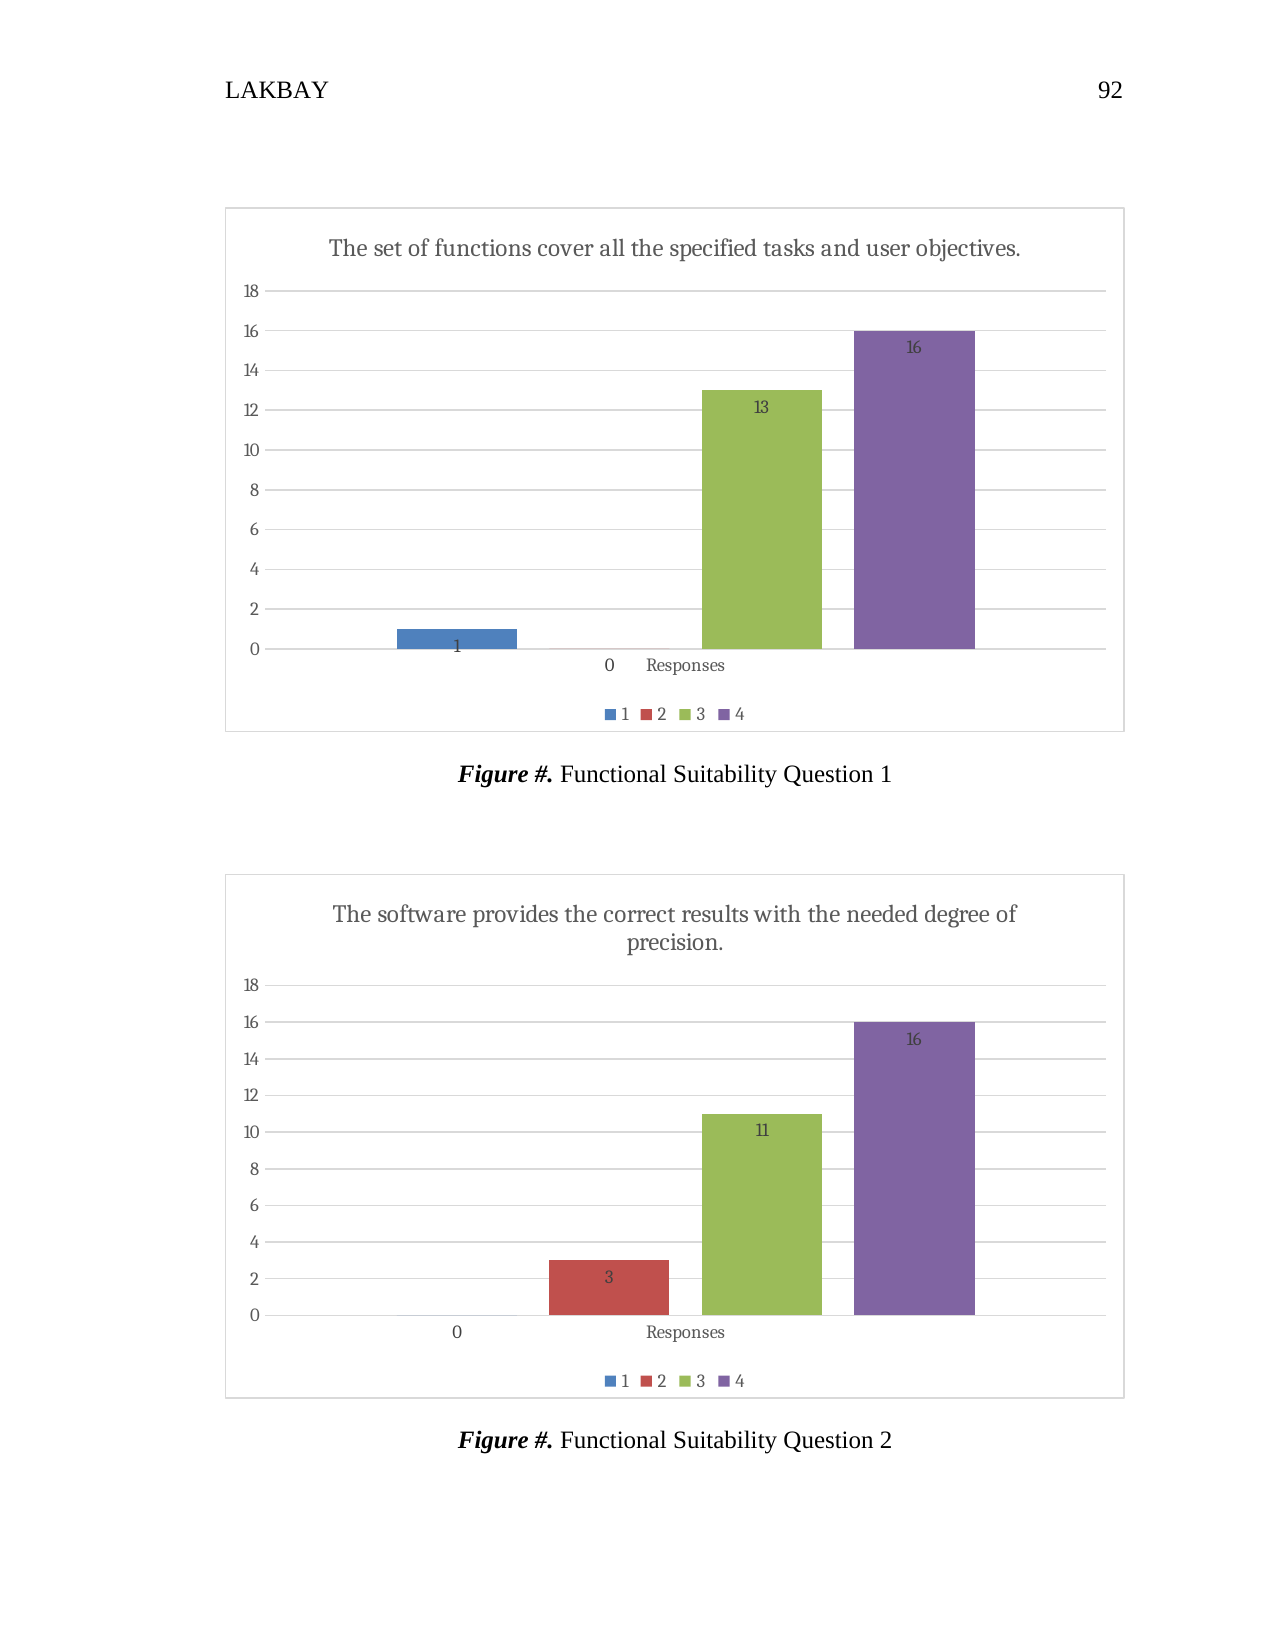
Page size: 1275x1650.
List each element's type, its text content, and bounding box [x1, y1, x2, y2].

text Figure #. Functional Suitability Question 2 [225, 1425, 1125, 1454]
text Figure #. Functional Suitability Question 1 [225, 759, 1125, 788]
